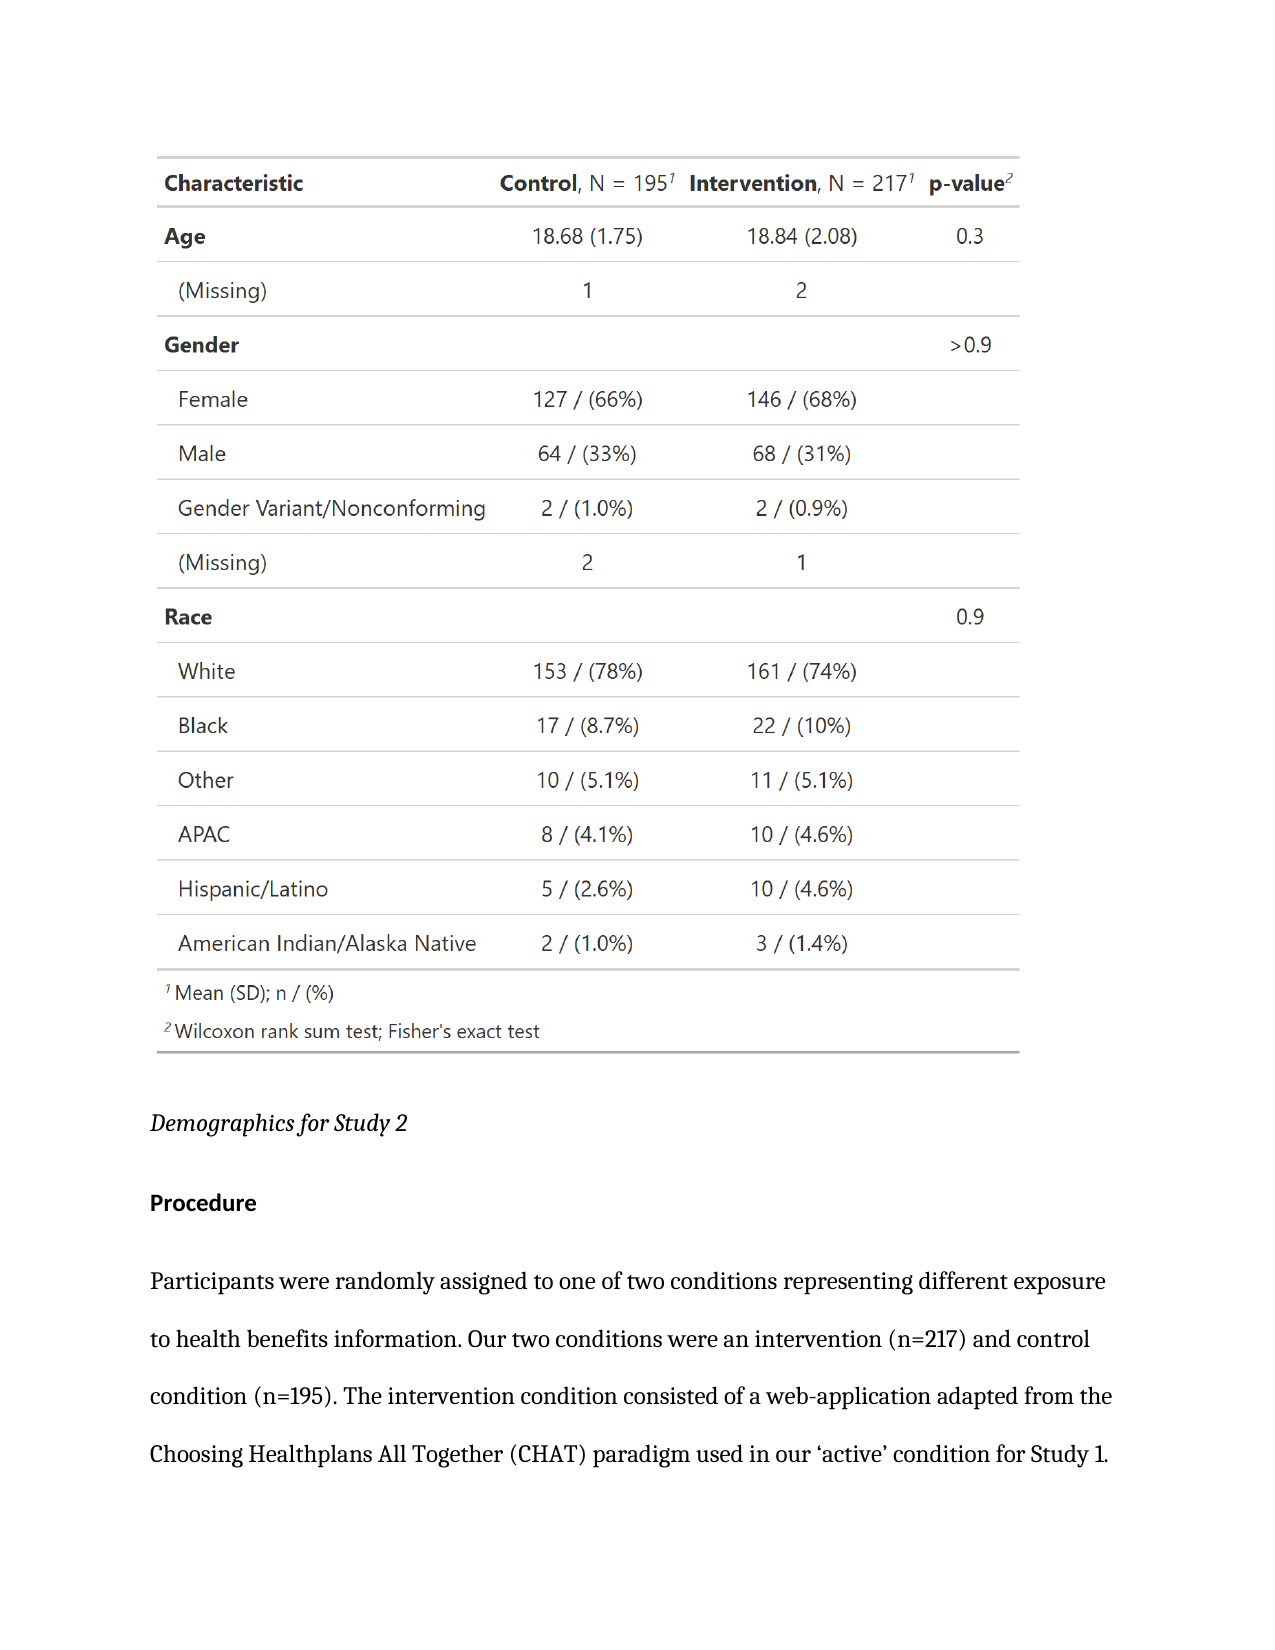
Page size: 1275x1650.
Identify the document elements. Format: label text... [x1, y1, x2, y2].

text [150, 1267, 1125, 1468]
subtitle Procedure [150, 1187, 1125, 1218]
text Demographics for Study 2 [150, 1109, 1125, 1138]
picture [150, 150, 1025, 1060]
